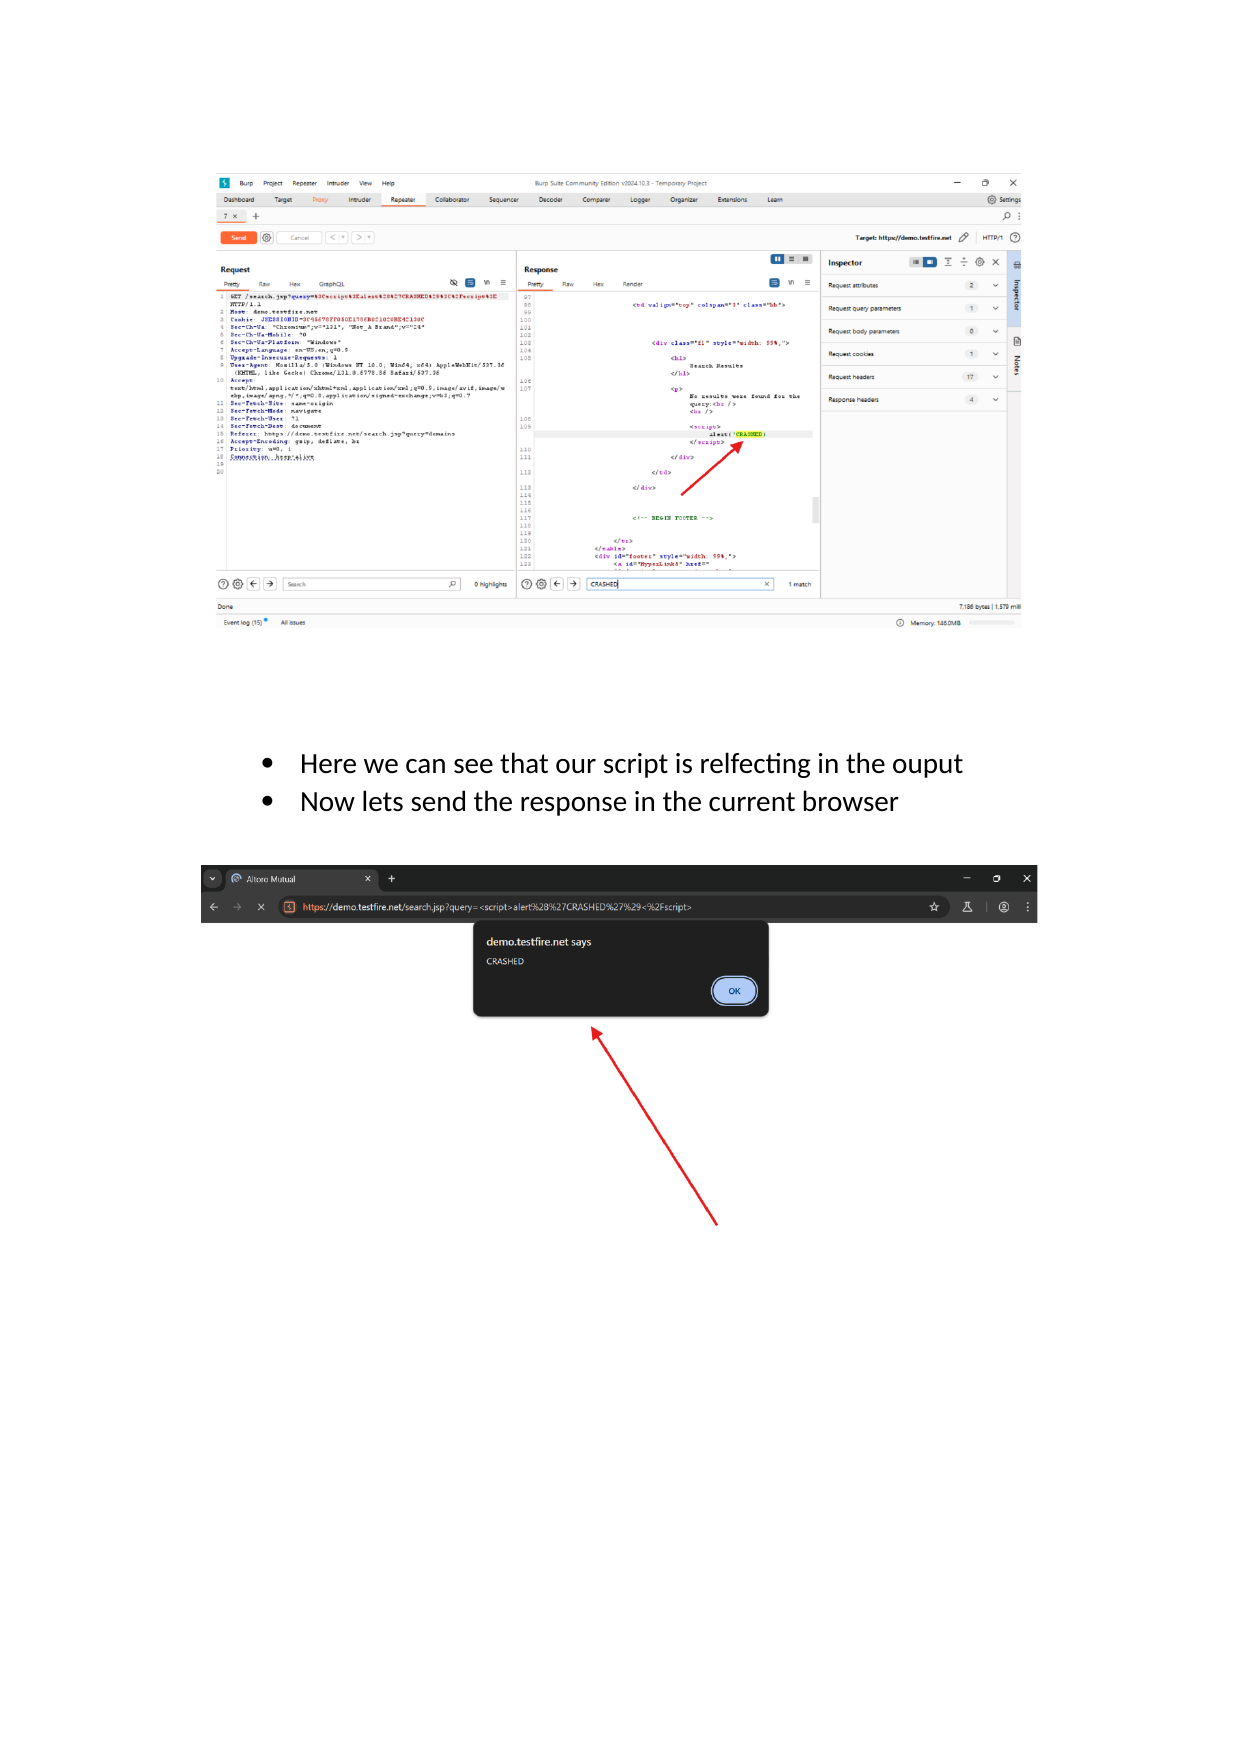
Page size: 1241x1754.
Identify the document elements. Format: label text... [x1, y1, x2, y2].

picture [199, 865, 1038, 1335]
list Now lets send the response in the current browser [262, 783, 1090, 819]
list Here we can see that our script is relfecting in the ouput [262, 745, 1090, 781]
picture [215, 173, 1021, 626]
